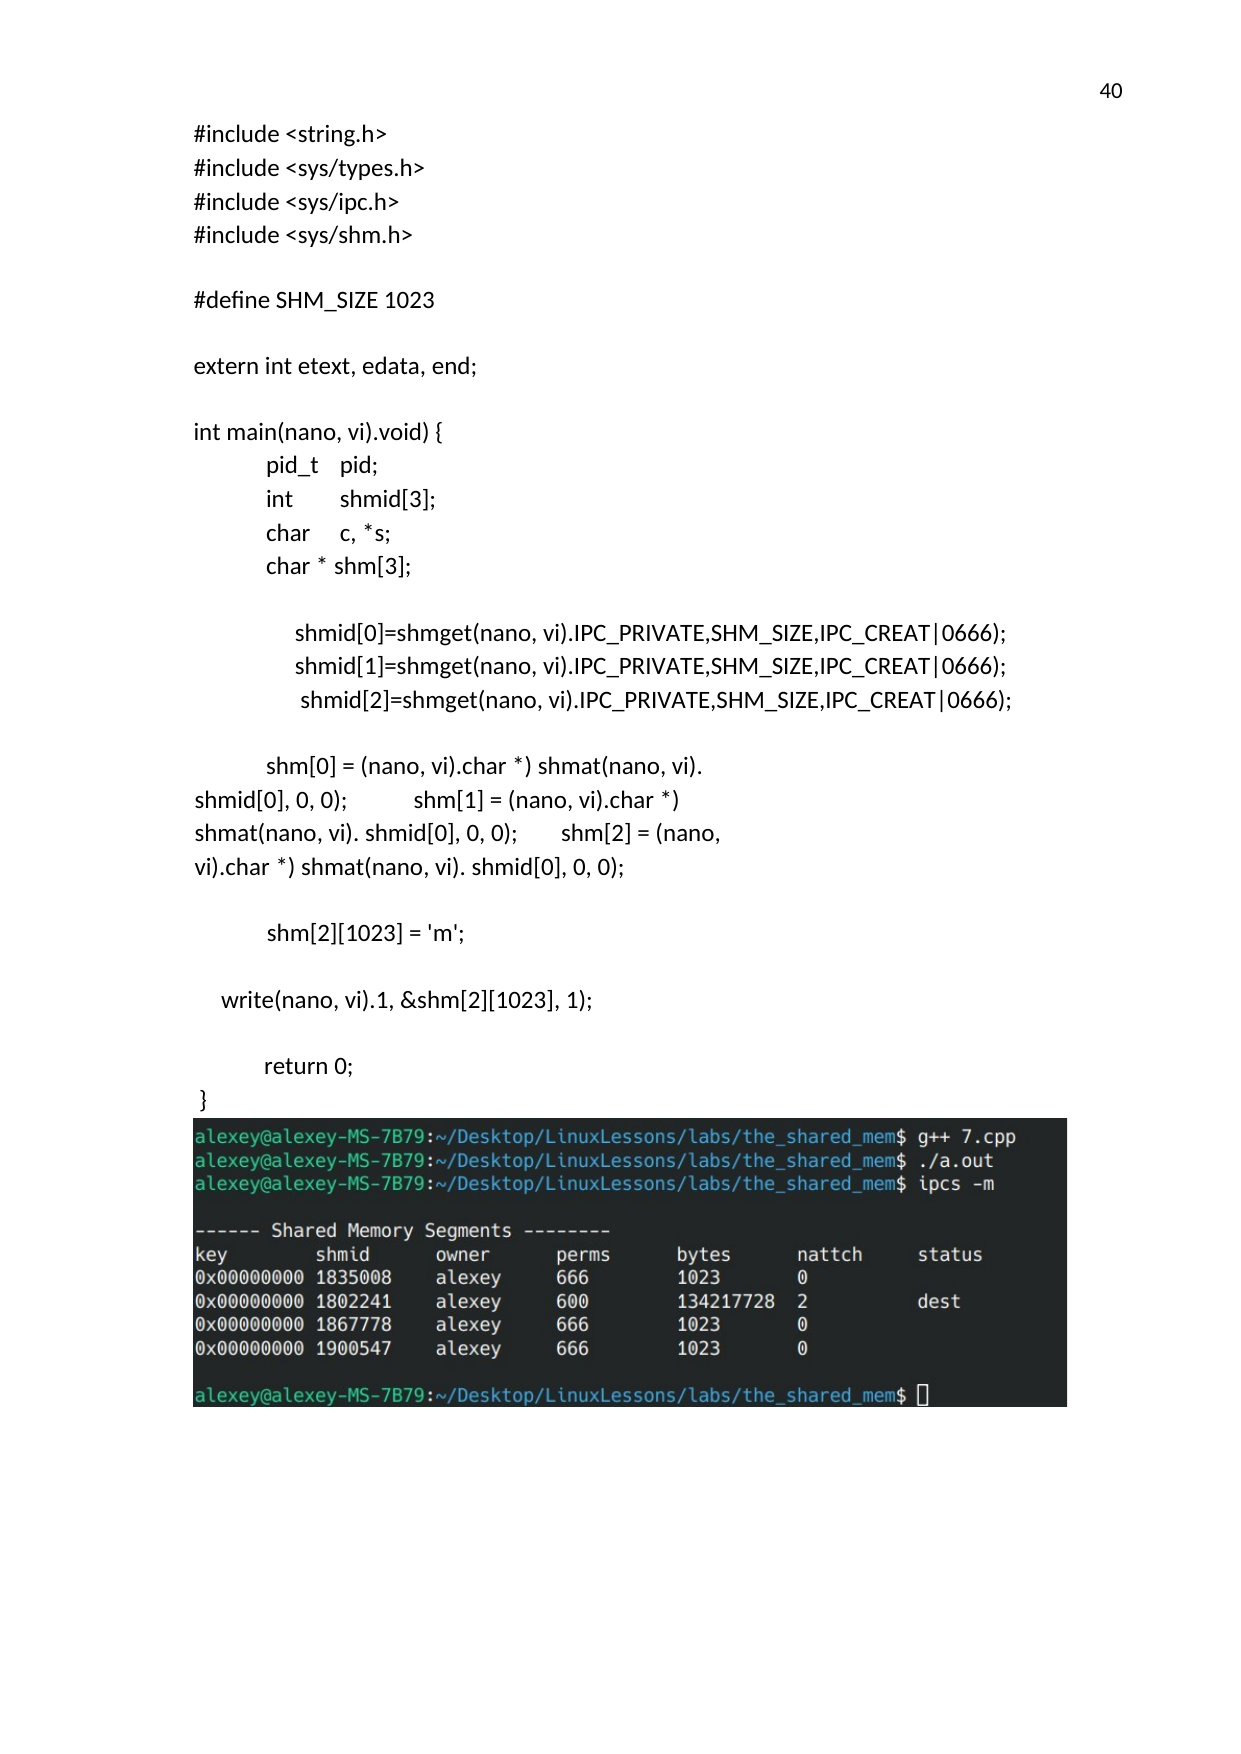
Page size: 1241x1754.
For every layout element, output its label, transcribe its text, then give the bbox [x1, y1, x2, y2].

text shmid[0]=shmget(nano, vi).IPC_PRIVATE,SHM_SIZE,IPC_CREAT|0666); shmid[1]=shmget(nano, vi).IPC_PRIVATE,SHM_SIZE,IPC_CREAT|0666); shmid[2]=shmget(nano, vi).IPC_PRIVATE,SHM_SIZE,IPC_CREAT|0666); [118, 617, 1121, 714]
text pid_t pid; int shmid[3]; char c, *s; char * shm[3]; [193, 449, 437, 581]
text write(nano, vi).1, &shm[2][1023], 1); [118, 984, 1121, 1014]
text extern int etext, edata, end; [193, 350, 1121, 380]
text shm[0] = (nano, vi).char *) shmat(nano, vi). shmid[0], 0, 0); shm[1] = (nano, vi).char *) shmat(nano, vi). shmid[0], 0, 0); shm[2] = (nano, vi).char *) shmat(nano, vi). shmid[0], 0, 0); [193, 750, 749, 881]
text return 0; [118, 1051, 1121, 1081]
text #include <sys/ipc.h> [193, 186, 1121, 216]
text shm[2][1023] = 'm'; [118, 917, 1121, 948]
text #include <sys/shm.h> [193, 219, 1121, 250]
text #include <sys/types.h> [193, 152, 1121, 182]
text } [193, 1084, 1121, 1115]
text #define SHM_SIZE 1023 [193, 284, 1121, 314]
text #include <string.h> [193, 118, 1121, 148]
picture [193, 1118, 1068, 1407]
text int main(nano, vi).void) { [193, 416, 1121, 446]
